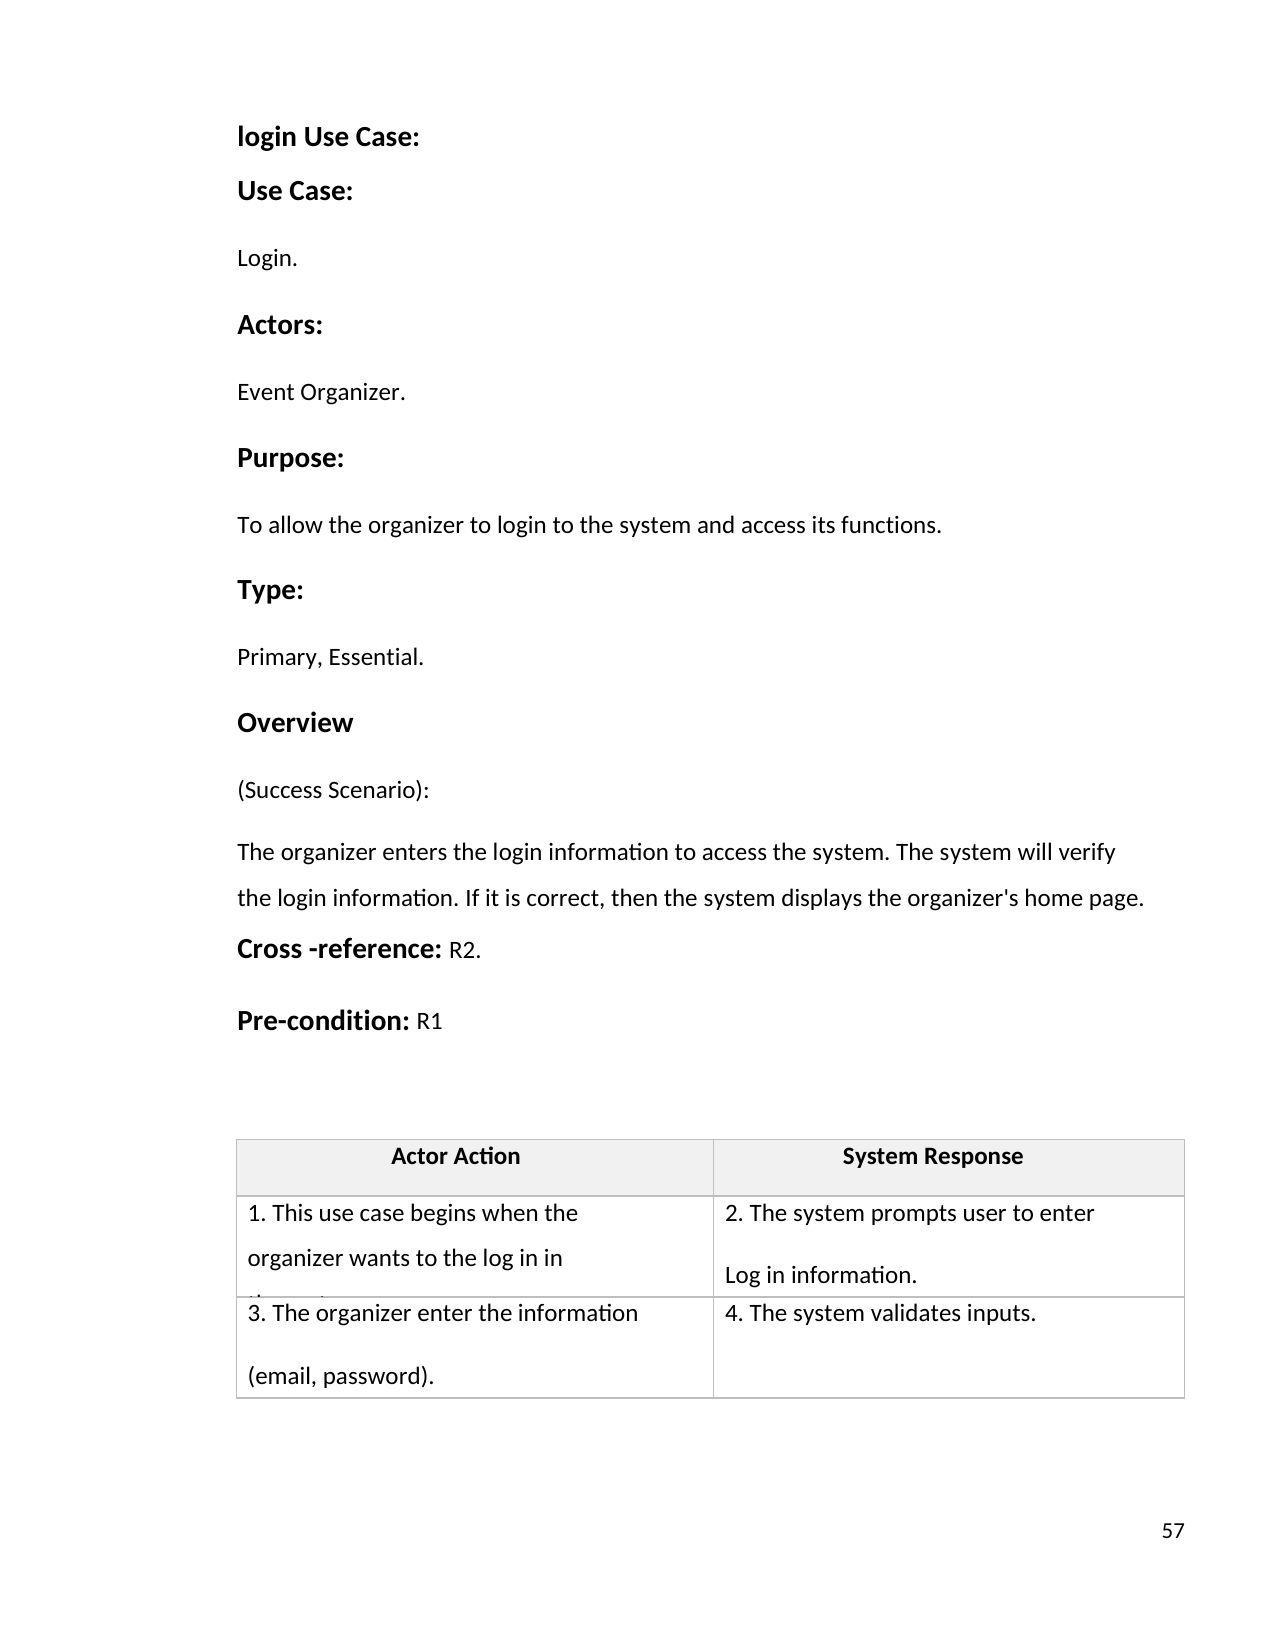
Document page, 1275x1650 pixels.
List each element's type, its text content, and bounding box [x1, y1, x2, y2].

table_cell 4. The system validates inputs. [714, 1298, 1184, 1397]
text The organizer enters the login information to access the system. The system will verify the login information. If it is correct, then the system displays the organizer's home page. Cross -reference: R2. [237, 836, 1149, 966]
text To allow the organizer to login to the system and access its functions. [237, 509, 1198, 539]
text Type: [237, 571, 1198, 607]
text login Use Case: Use Case: [237, 118, 433, 207]
text Event Organizer. [237, 376, 1198, 407]
text (Success Scenario): [237, 774, 1198, 804]
table_header System Response [714, 1140, 1184, 1195]
text Pre-condition: R1 [237, 1000, 1198, 1037]
text Login. [237, 242, 1198, 274]
text Primary, Essential. [237, 641, 1198, 672]
table_cell 1. This use case begins when the organizer wants to the log in in the system. [237, 1197, 713, 1296]
text Overview [237, 704, 1198, 739]
table_header Actor Action [237, 1140, 713, 1195]
text Purpose: [237, 439, 1198, 474]
table_cell 3. The organizer enter the information (email, password). [237, 1298, 713, 1397]
text Actors: [237, 306, 1198, 342]
table_cell 2. The system prompts user to enter Log in information. [714, 1197, 1184, 1296]
